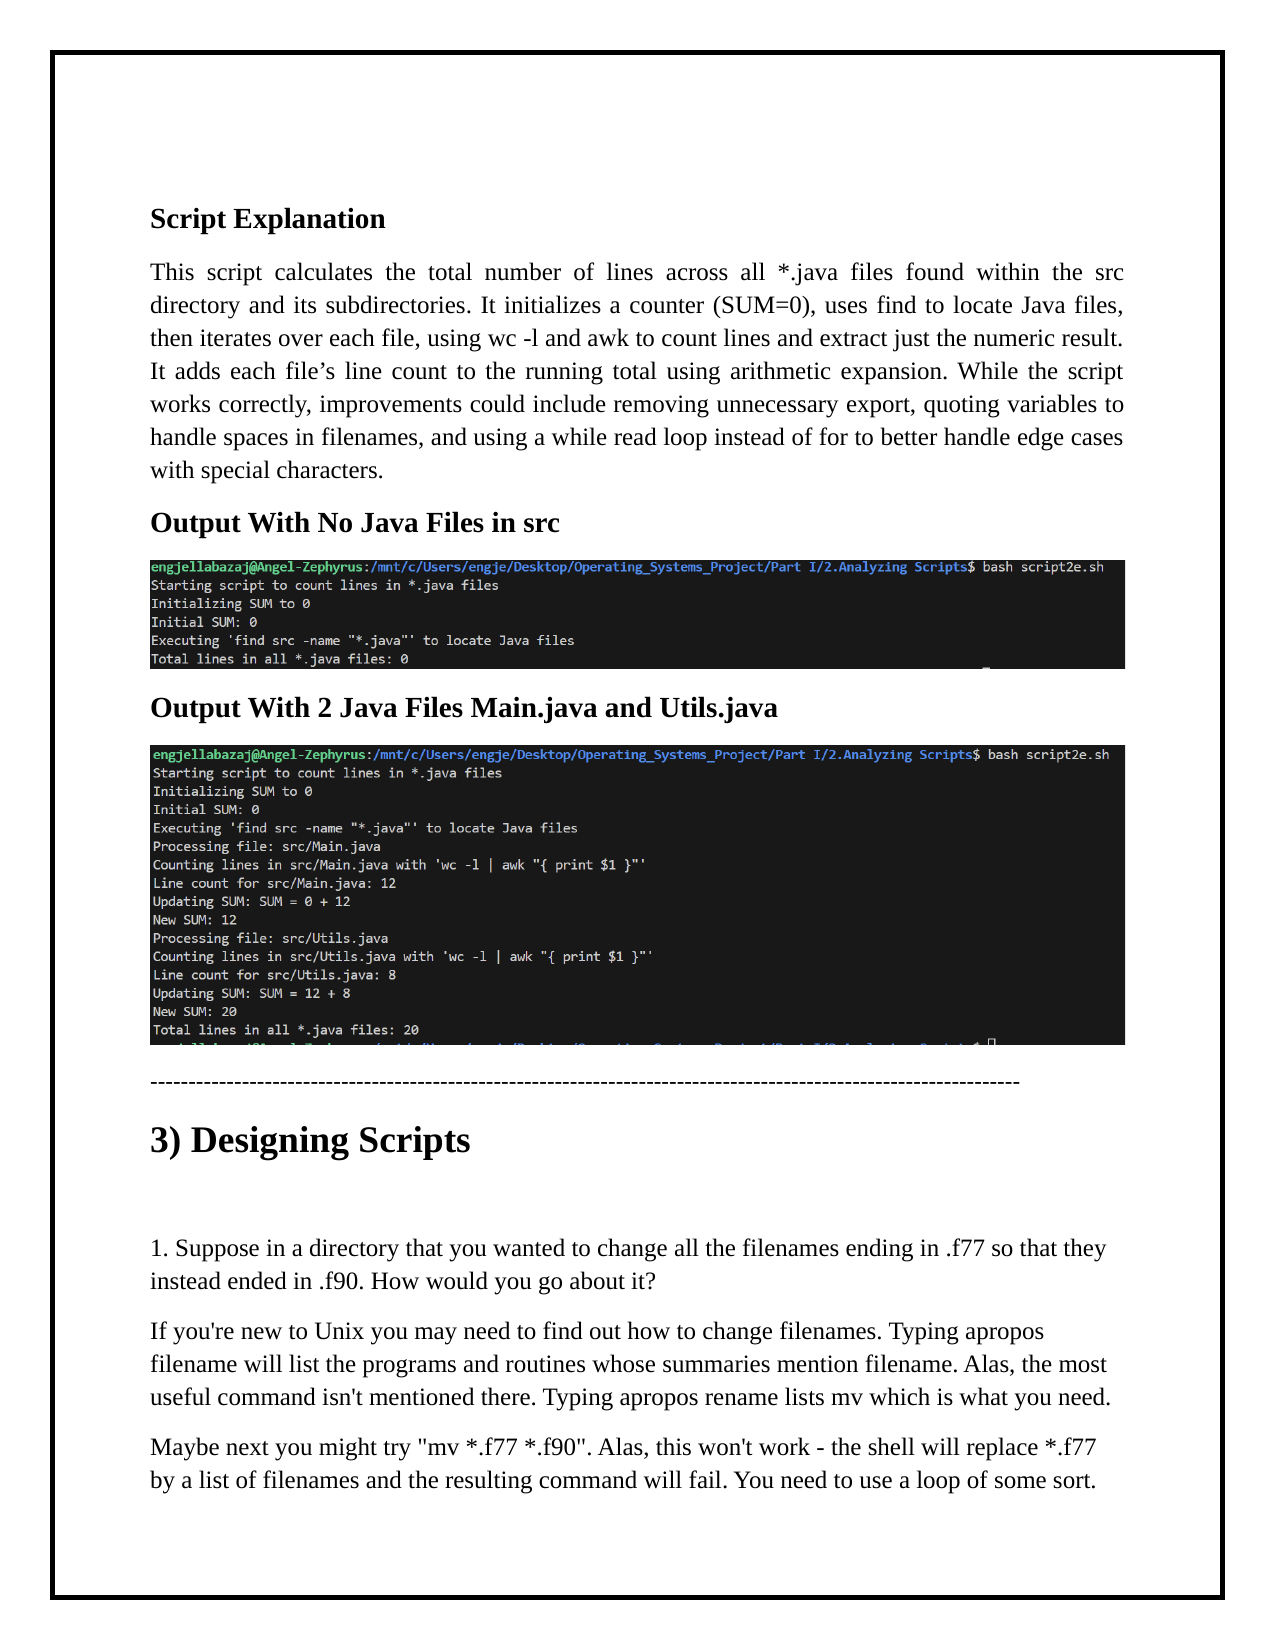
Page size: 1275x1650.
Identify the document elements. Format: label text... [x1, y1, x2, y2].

text This script calculates the total number of lines across all *.java files found within the src directory and its subdirectories. It initializes a counter (SUM=0), uses find to locate Java files, then iterates over each file, using wc -l and awk to count lines and extract just the numeric result. It adds each file’s line count to the running total using arithmetic expansion. While the script works correctly, improvements could include removing unnecessary export, quoting variables to handle spaces in filenames, and using a while read loop instead of for to better handle edge cases with special characters. [150, 257, 1125, 484]
text If you're new to Unix you may need to find out how to change filenames. Typing apropos filename will list the programs and routines whose summaries mention filename. Alas, the most useful command isn't mentioned there. Typing apropos rename lists mv which is what you need. [150, 1316, 1125, 1411]
text ------------------------------------------------------------------------------------------------------------------ [150, 1066, 1125, 1096]
text 1. Suppose in a directory that you wanted to change all the filenames ending in .f77 so that they instead ended in .f90. How would you go about it? [150, 1233, 1125, 1295]
text Output With No Java Files in src [150, 505, 1125, 538]
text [150, 1432, 1125, 1493]
picture [150, 560, 1125, 669]
text Output With 2 Java Files Main.java and Utils.java [150, 690, 1125, 723]
text 3) Designing Scripts [150, 1117, 1125, 1161]
picture [150, 745, 1125, 1045]
text Script Explanation [150, 202, 1125, 235]
